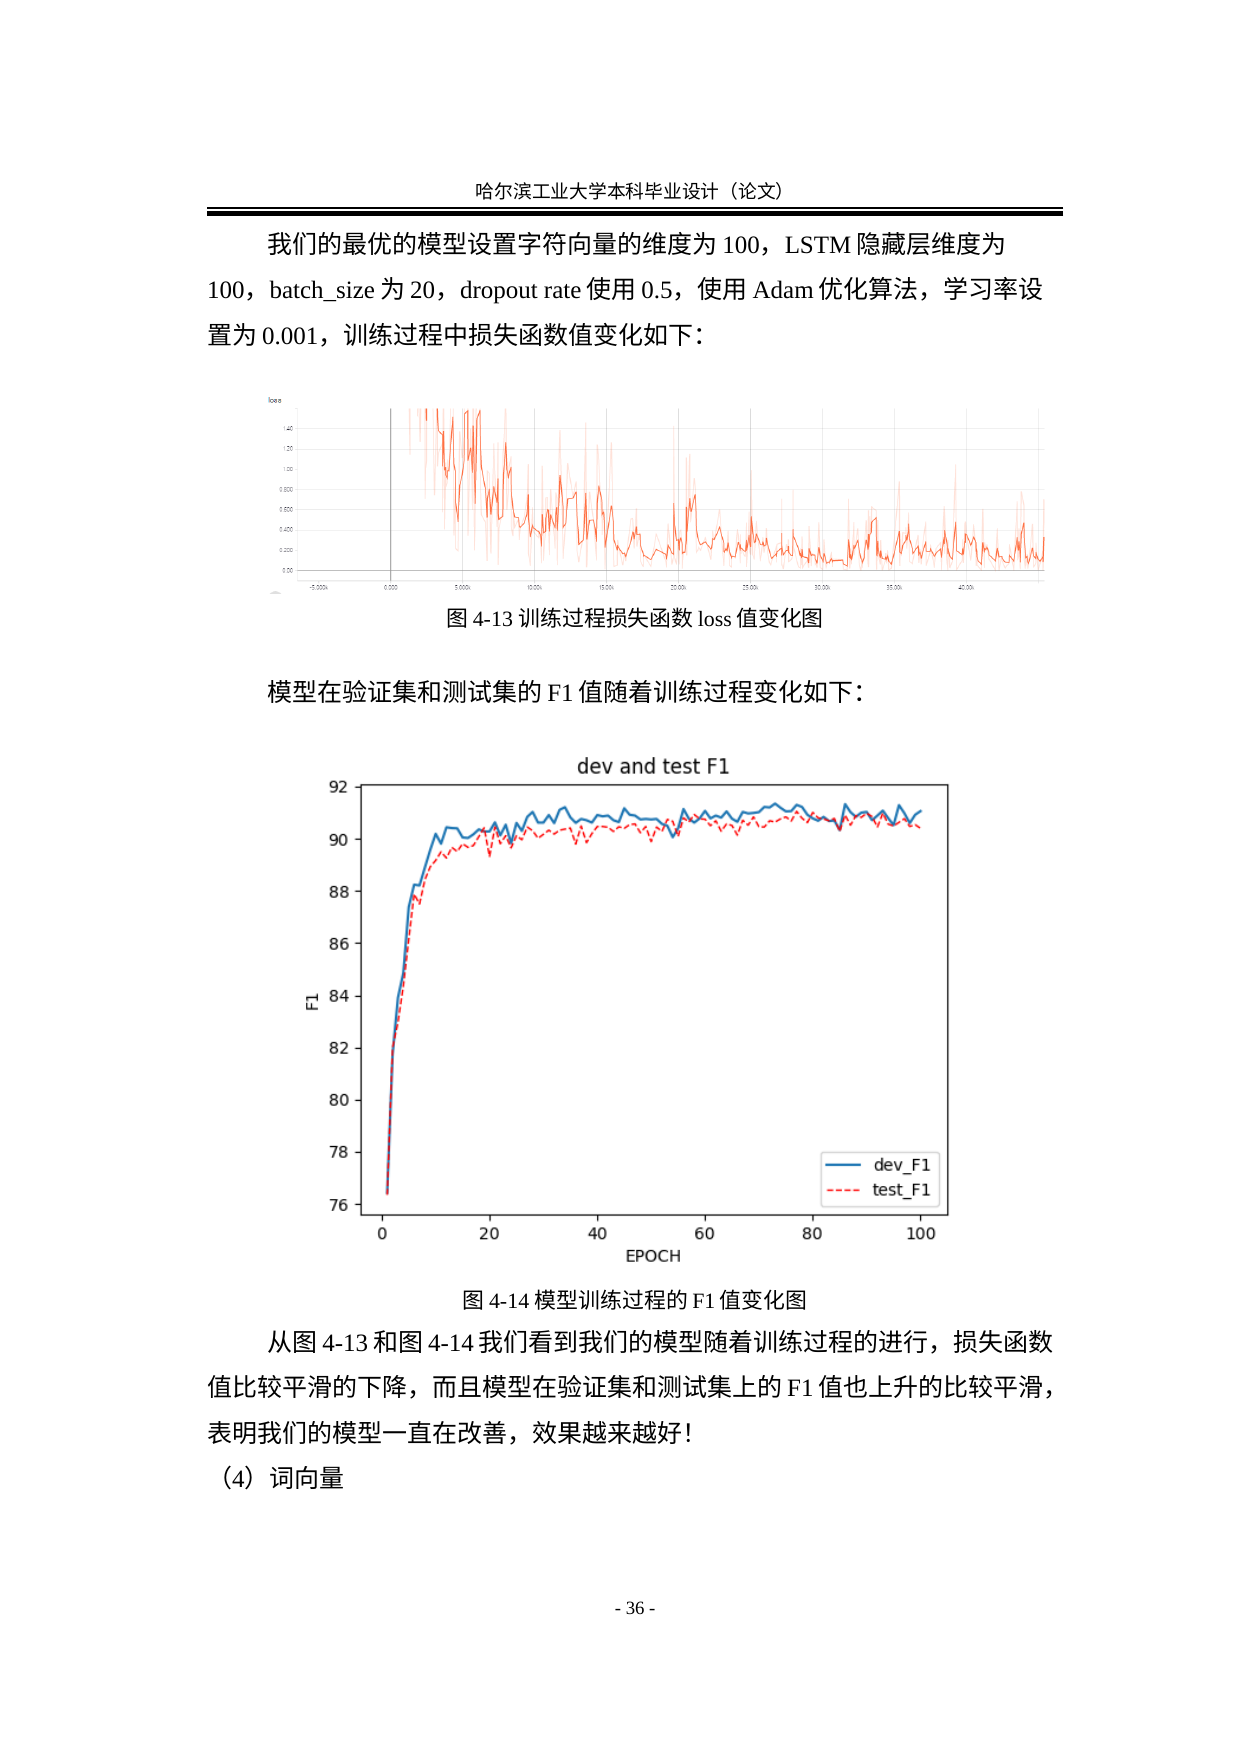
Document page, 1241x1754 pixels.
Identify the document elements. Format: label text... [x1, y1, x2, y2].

text 图4-14 模型训练过程的F1值变化图 [207, 1283, 1063, 1314]
text （4）词向量 [207, 1458, 1063, 1494]
picture [267, 396, 1046, 594]
text 从图4-13和图4-14我们看到我们的模型随着训练过程的进行，损失函数值比较平滑的下降，而且模型在验证集和测试集上的F1值也上升的比较平滑，表明我们的模型一直在改善，效果越来越好！ [207, 1322, 1063, 1449]
picture [267, 717, 1023, 1276]
text 模型在验证集和测试集的F1值随着训练过程变化如下： [207, 672, 1063, 708]
text 图4-13 训练过程损失函数loss值变化图 [207, 601, 1063, 633]
text 我们的最优的模型设置字符向量的维度为100，LSTM隐藏层维度为100，batch_size为20，dropout rate使用0.5，使用Adam优化算法，学习率设置为0.001，训练过程中损失函数值变化如下： [207, 224, 1063, 351]
